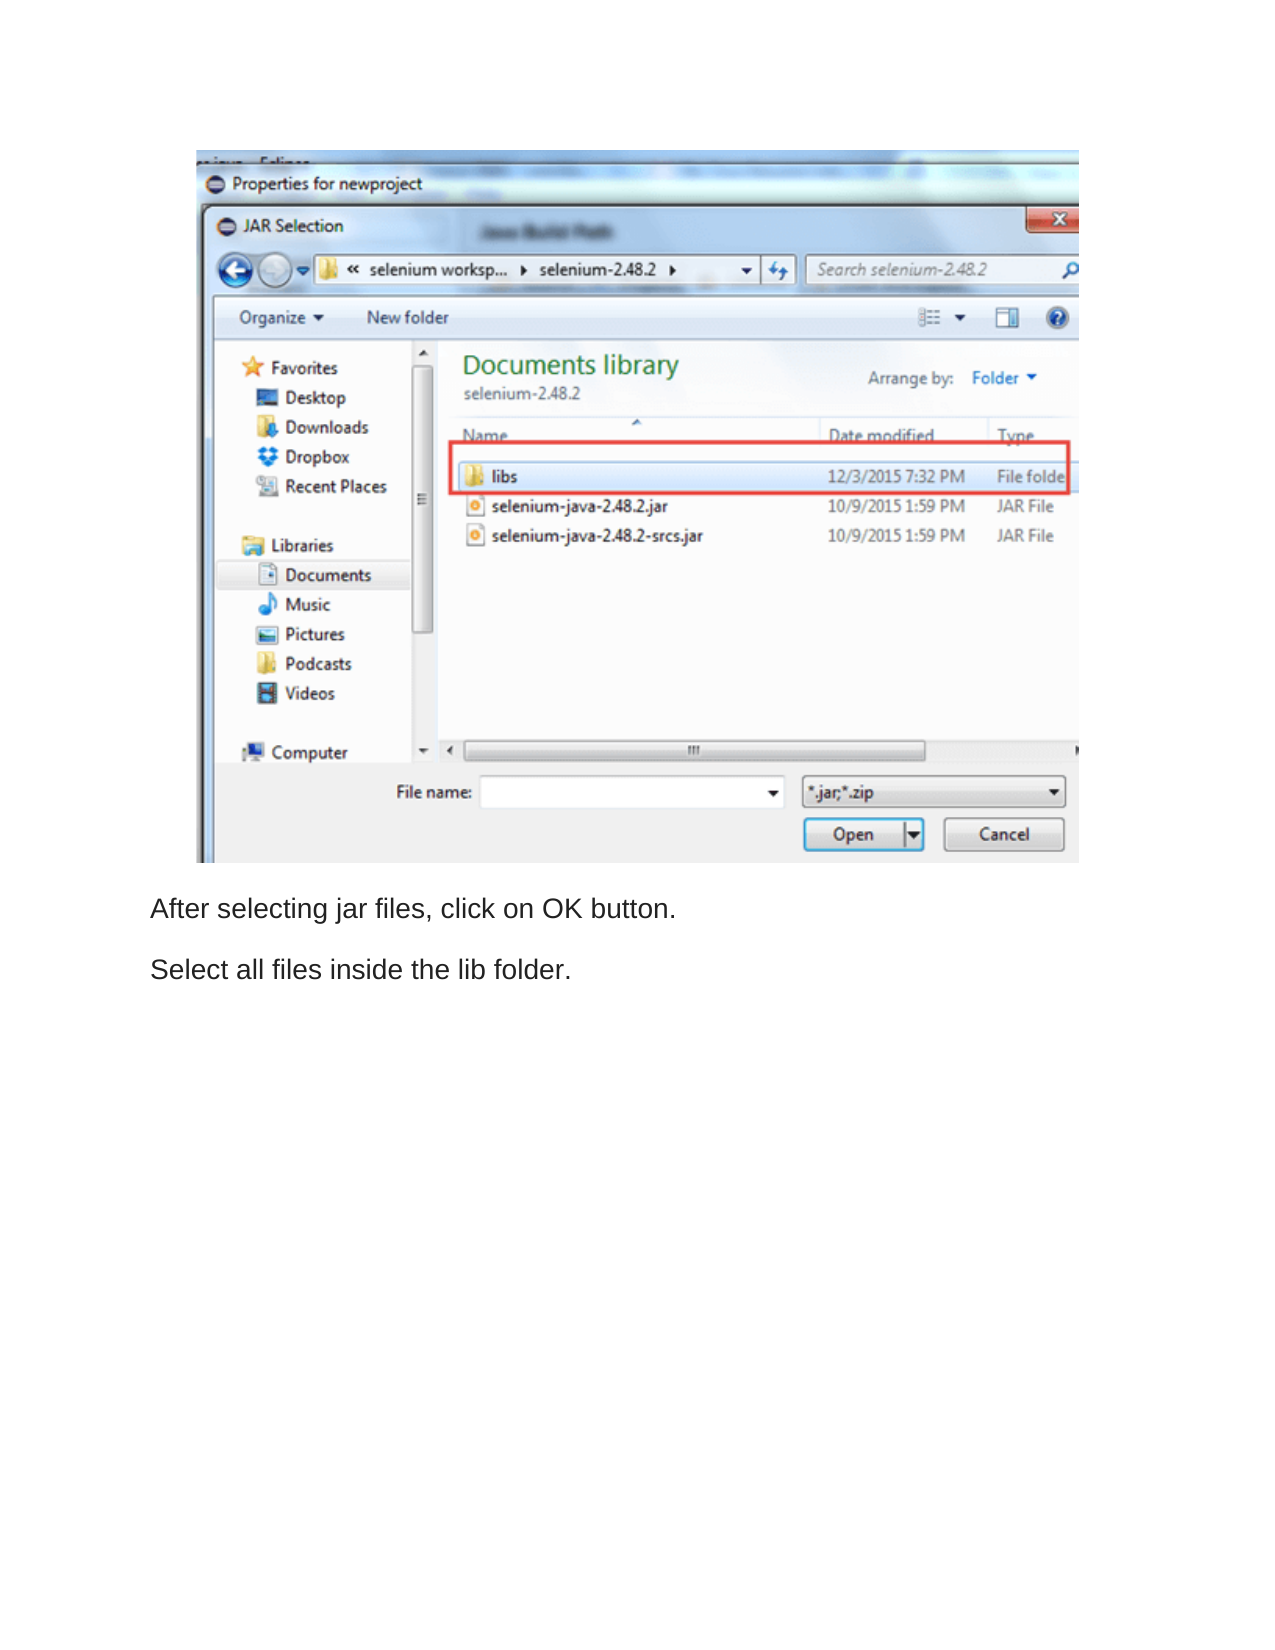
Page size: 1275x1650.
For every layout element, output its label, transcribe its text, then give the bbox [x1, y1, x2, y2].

text Select all files inside the lib folder. [150, 953, 1125, 986]
text After selecting jar files, click on OK button. [150, 892, 1125, 924]
picture [196, 150, 1079, 863]
